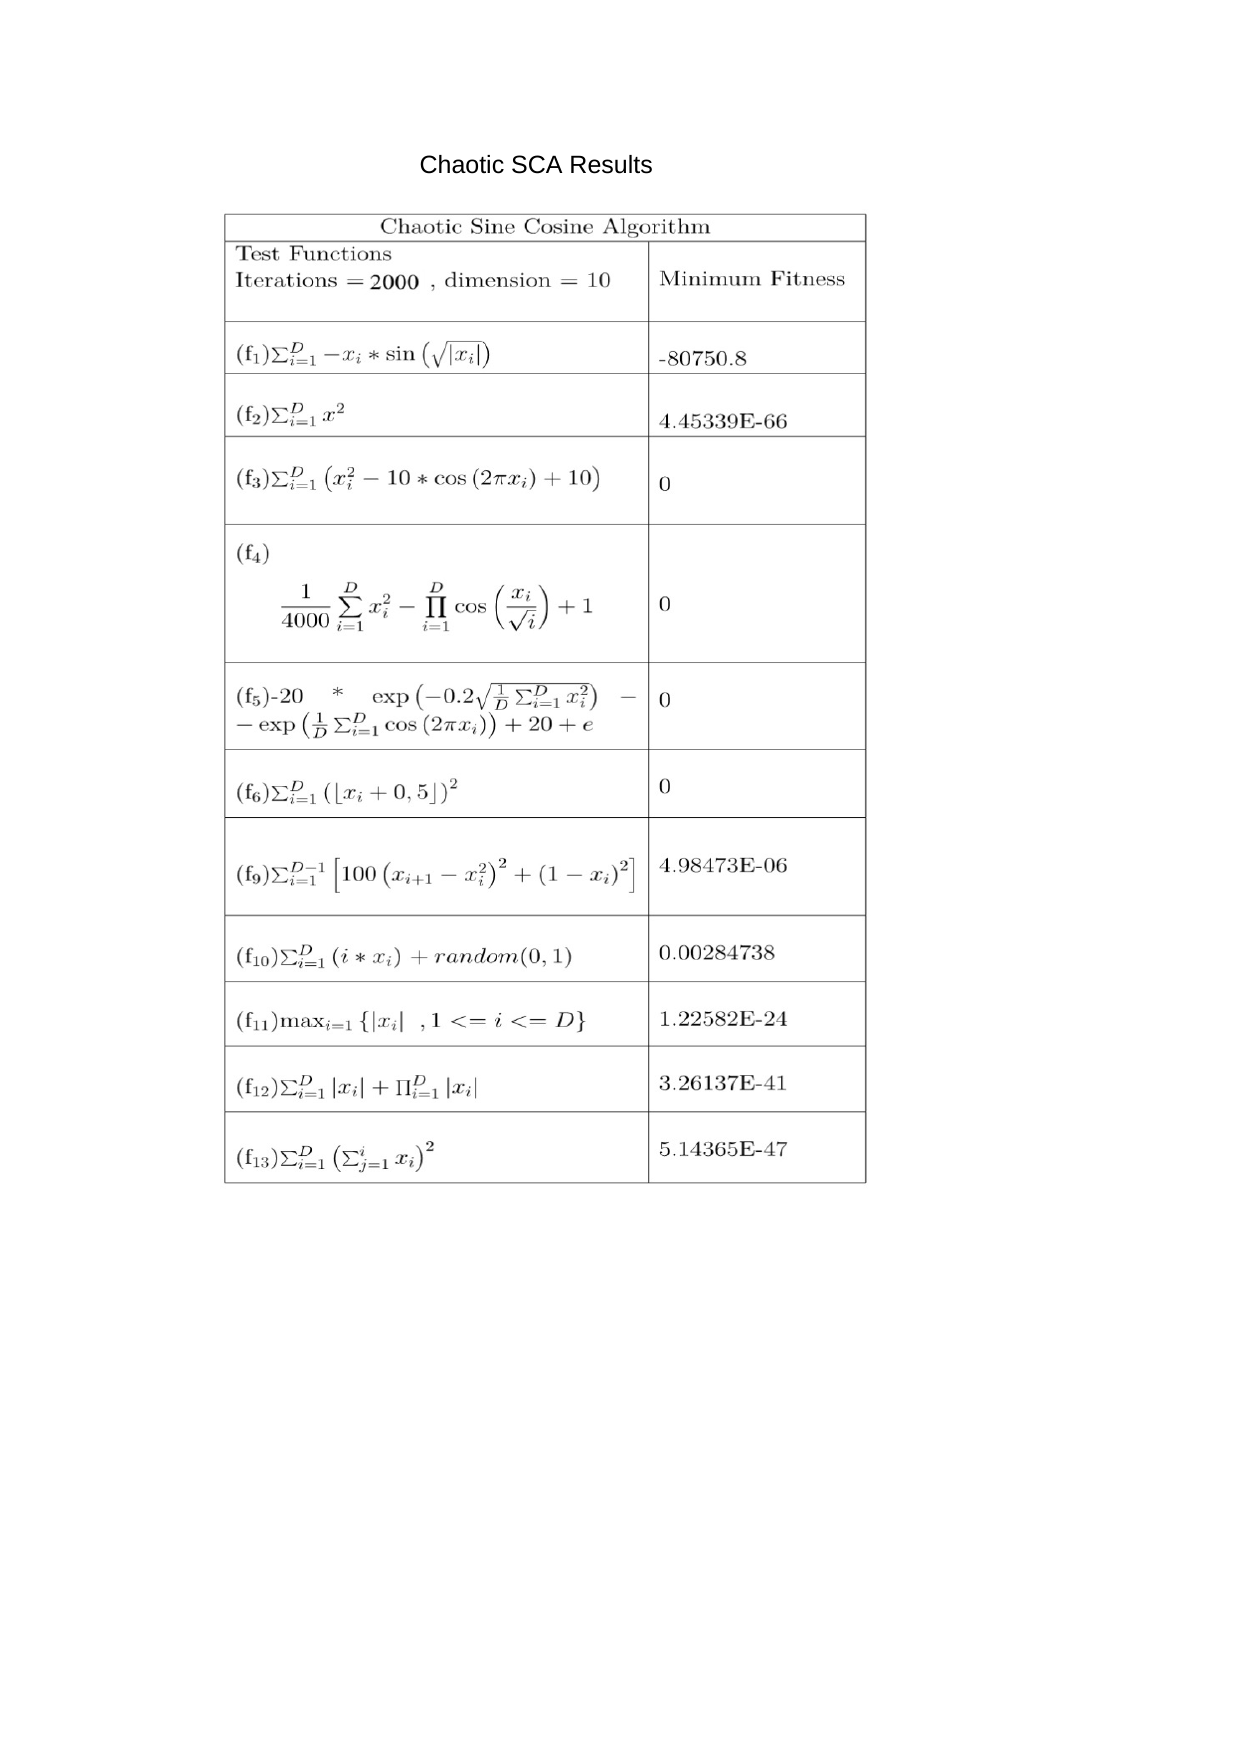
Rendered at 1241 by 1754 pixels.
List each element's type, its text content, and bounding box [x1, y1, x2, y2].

text Chaotic SCA Results [337, 150, 1053, 179]
picture [187, 205, 927, 1197]
